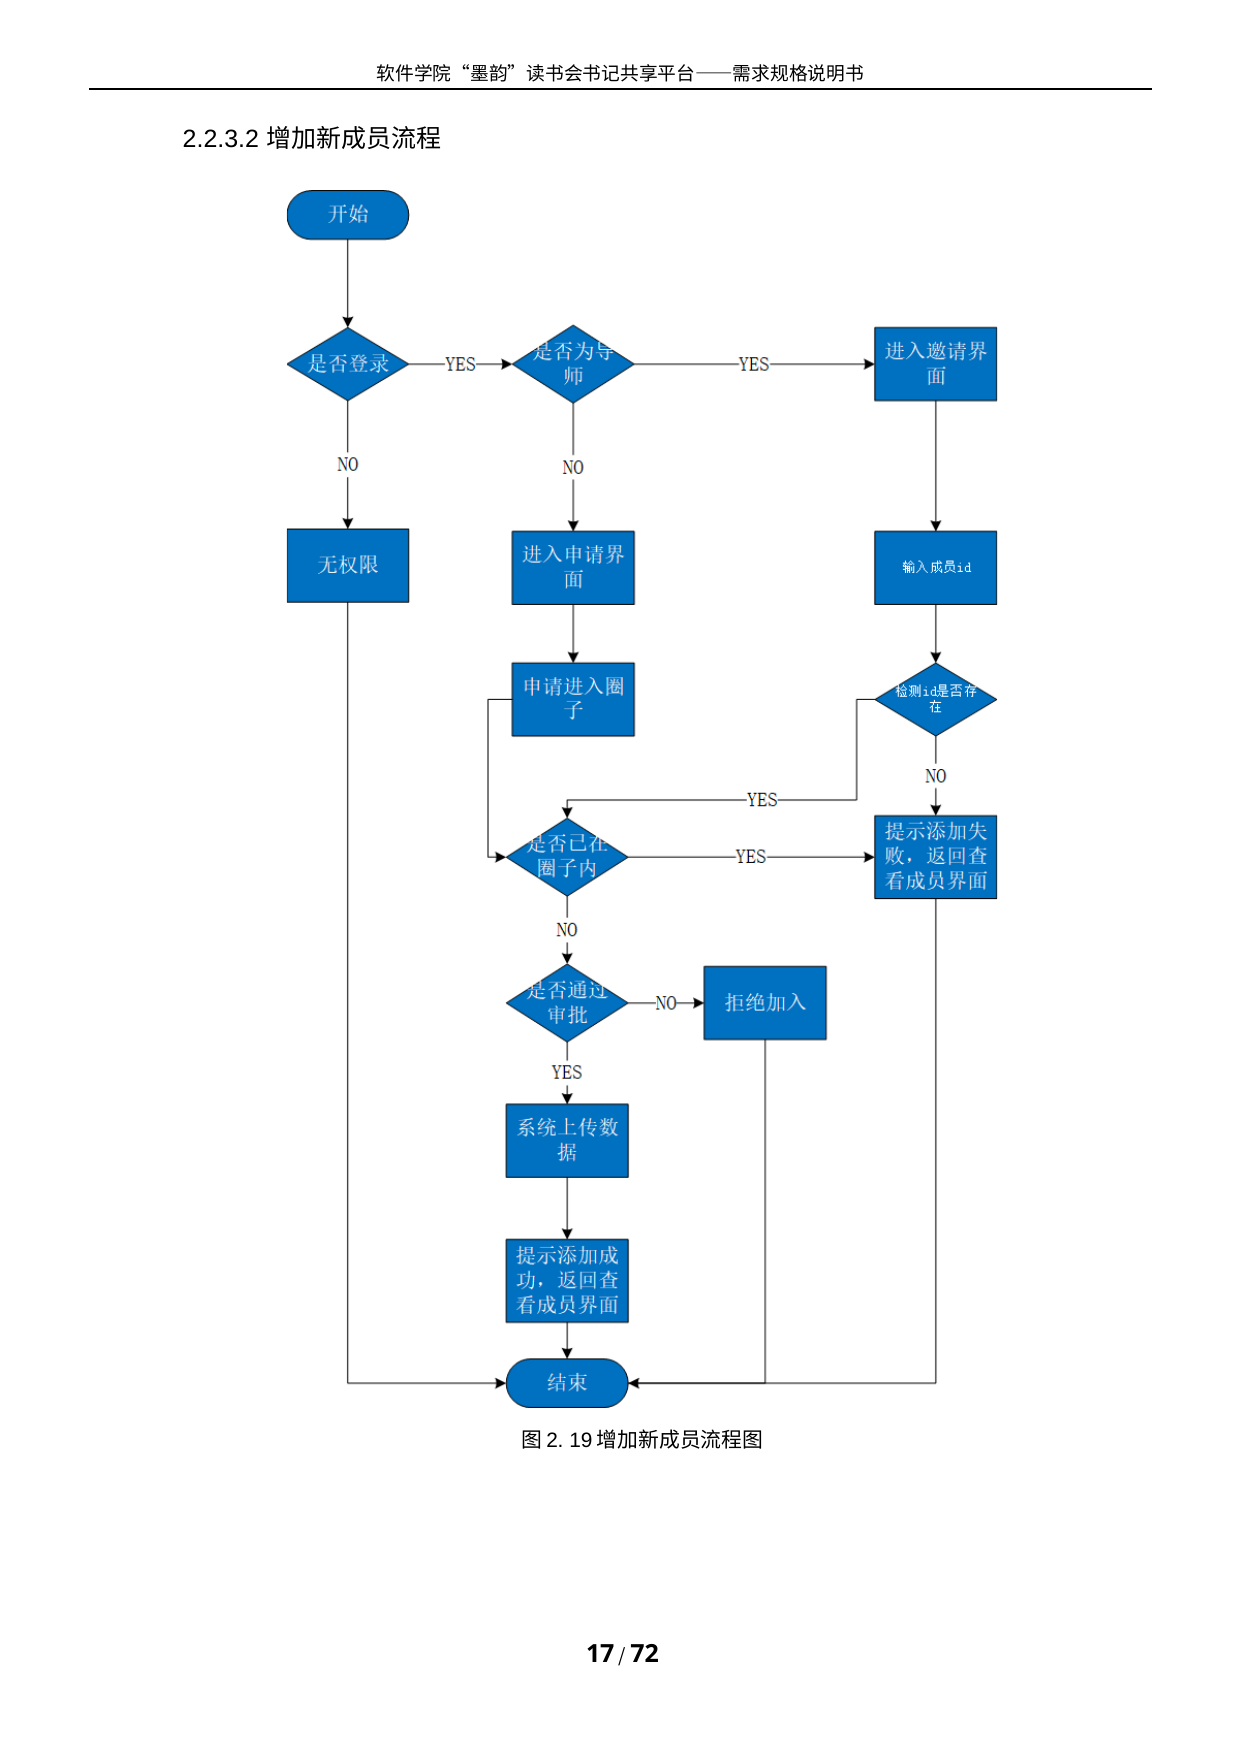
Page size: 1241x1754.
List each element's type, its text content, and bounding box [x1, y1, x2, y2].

text 图2. 19增加新成员流程图 [132, 1423, 1152, 1453]
subtitle 2.2.3.2 增加新成员流程 [132, 118, 1152, 154]
picture [286, 189, 998, 1409]
